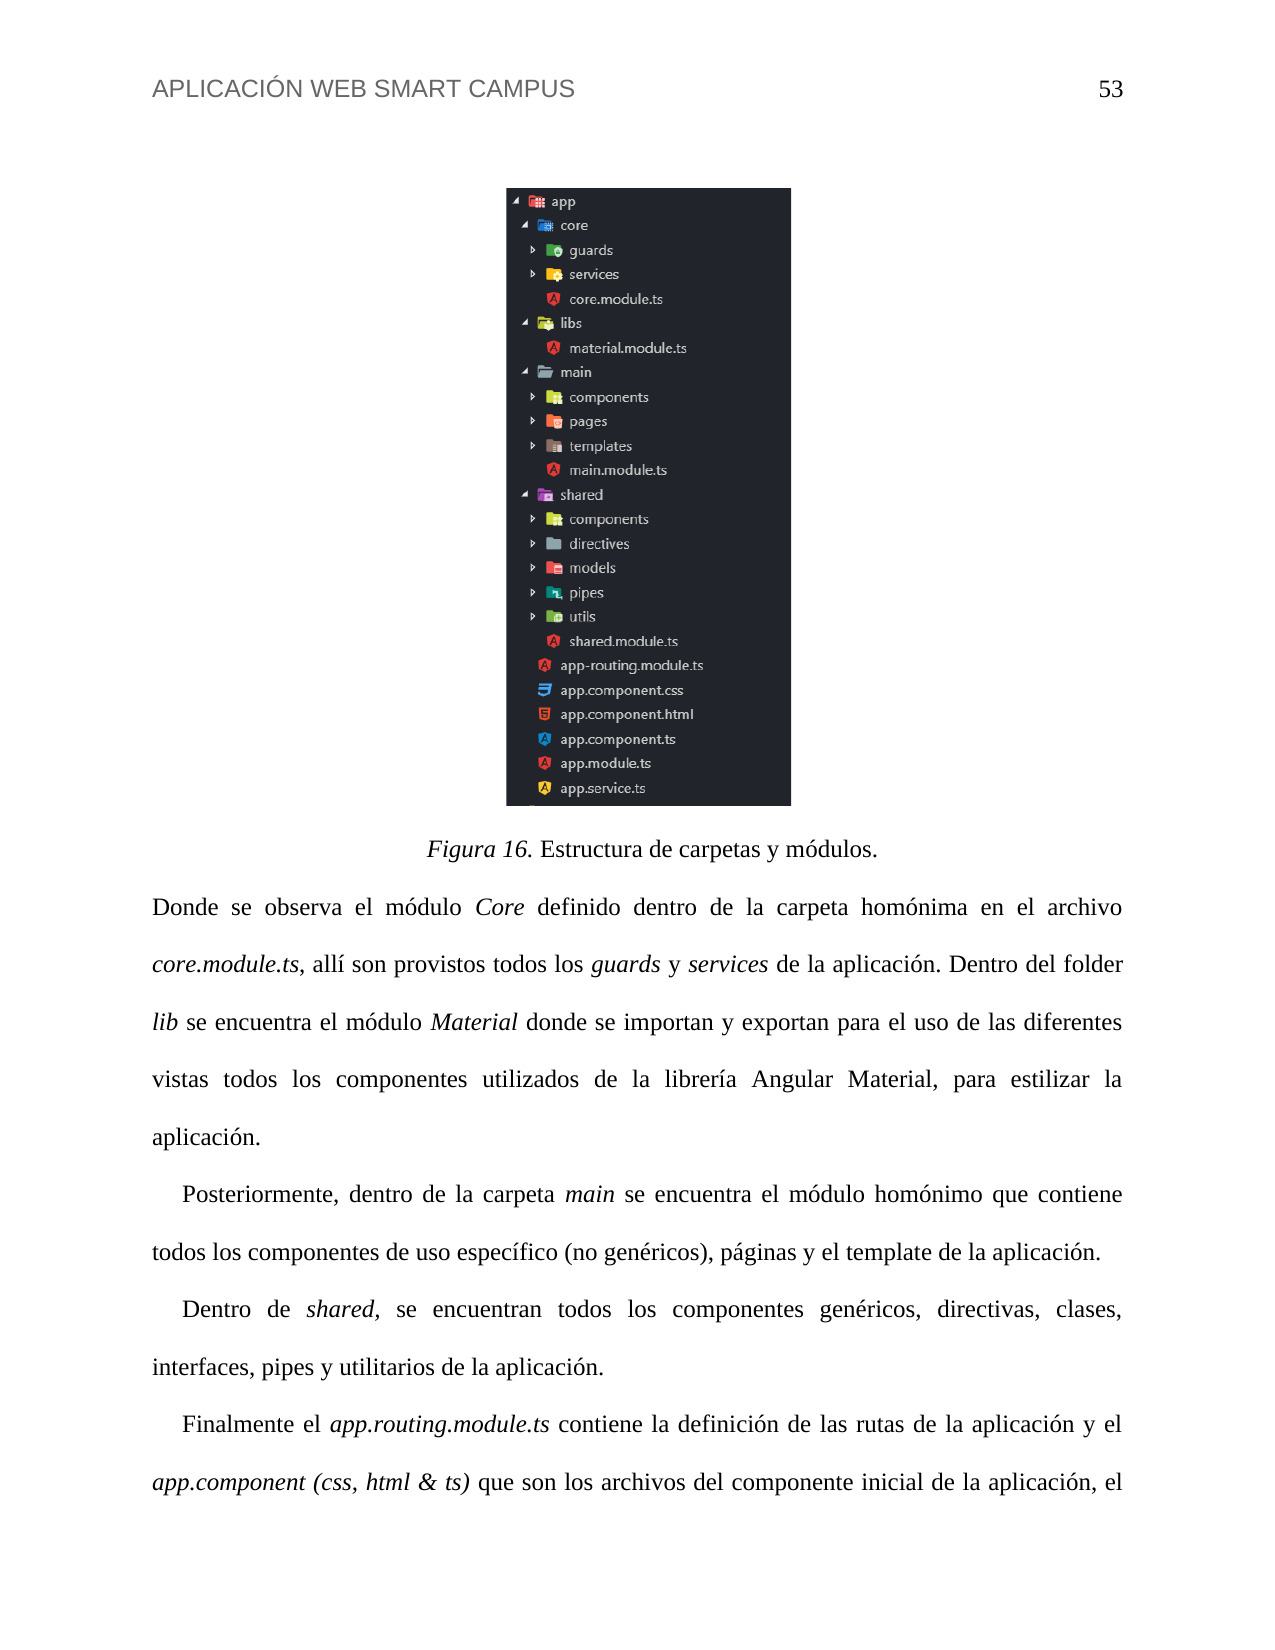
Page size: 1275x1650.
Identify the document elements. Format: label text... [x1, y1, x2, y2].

text Donde se observa el módulo Core definido dentro de la carpeta homónima en el archivo core.module.ts, allí son provistos todos los guards y services de la aplicación. Dentro del folder lib se encuentra el módulo Material donde se importan y exportan para el uso de las diferentes vistas todos los componentes utilizados de la librería Angular Material, para estilizar la aplicación. [152, 892, 1123, 1150]
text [152, 1409, 1123, 1495]
text Posteriormente, dentro de la carpeta main se encuentra el módulo homónimo que contiene todos los componentes de uso específico (no genéricos), páginas y el template de la aplicación. [152, 1179, 1123, 1265]
text Figura 16. Estructura de carpetas y módulos. [152, 834, 1123, 863]
text Dentro de shared, se encuentran todos los componentes genéricos, directivas, clases, interfaces, pipes y utilitarios de la aplicación. [152, 1294, 1123, 1380]
picture [506, 188, 792, 806]
